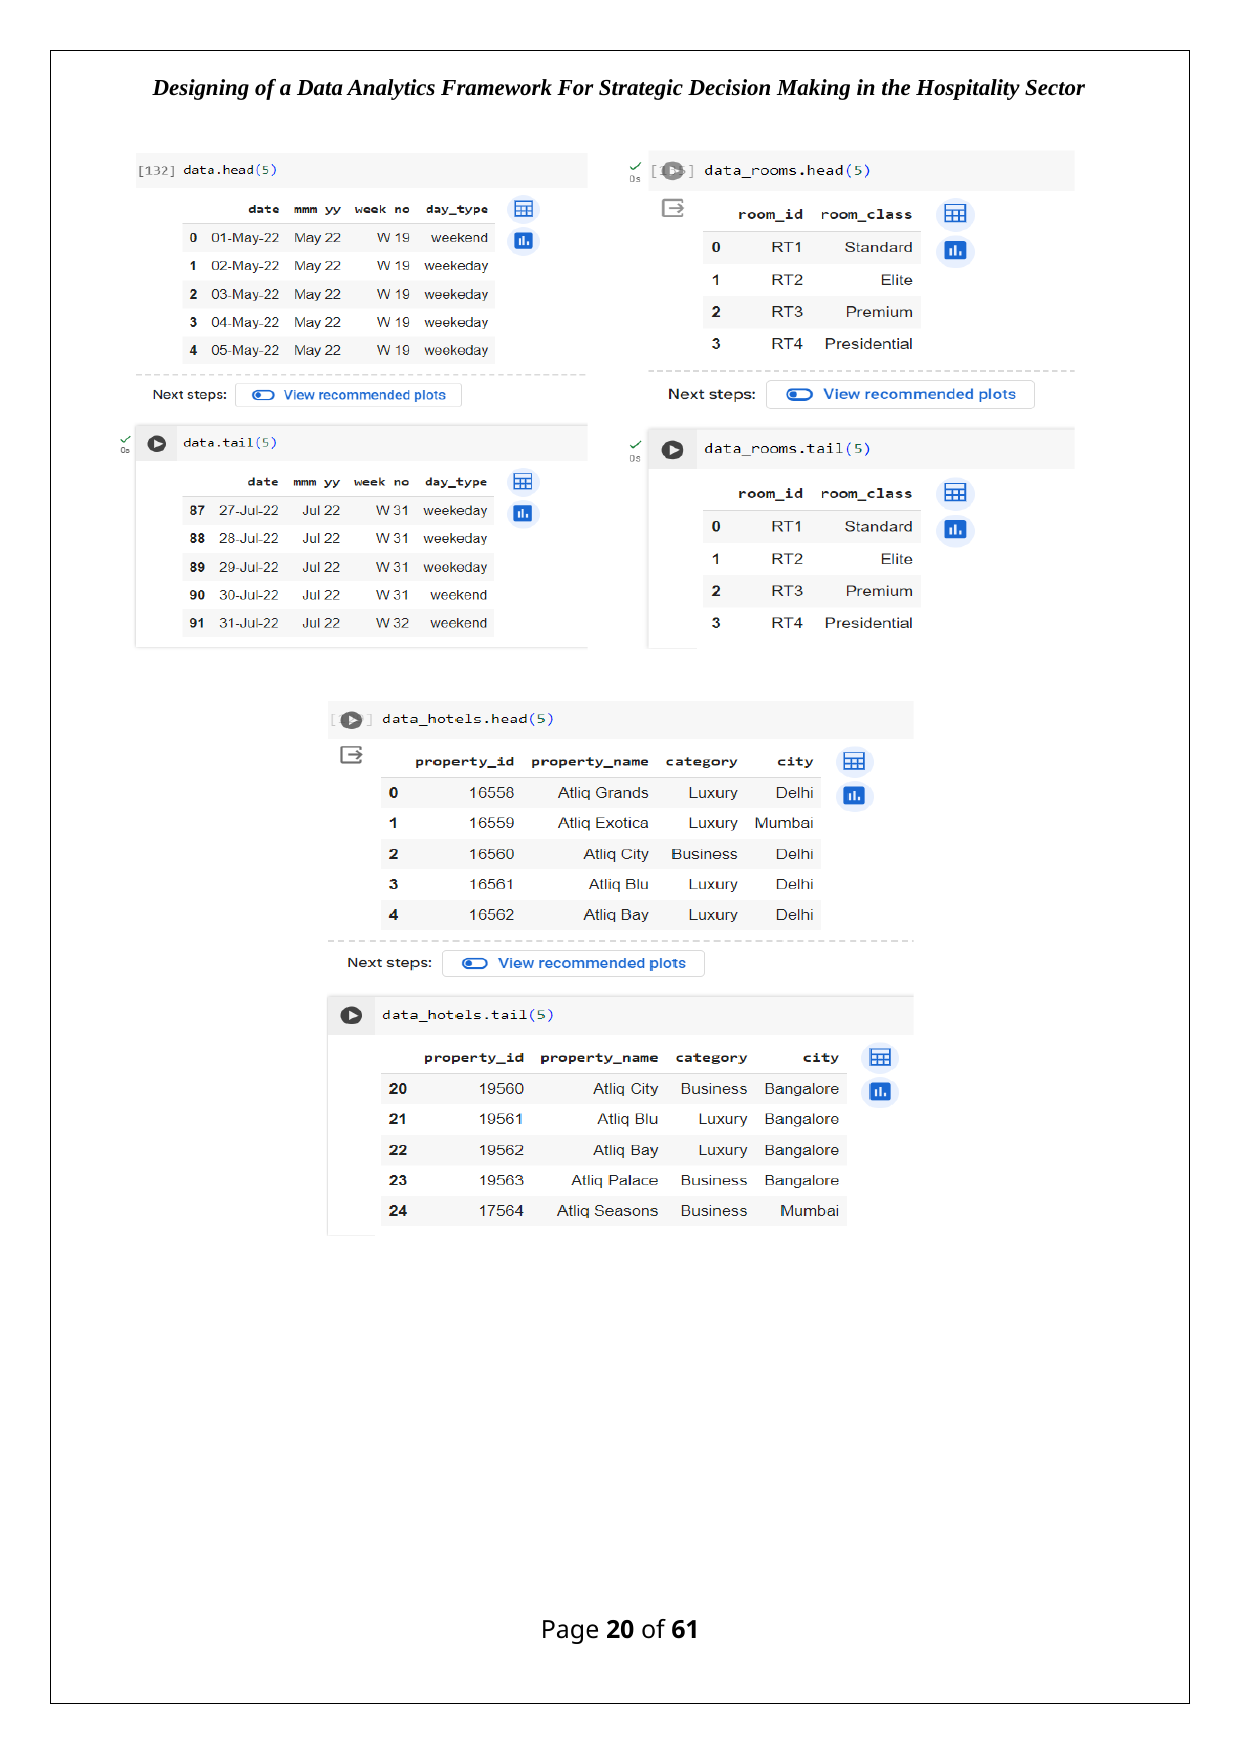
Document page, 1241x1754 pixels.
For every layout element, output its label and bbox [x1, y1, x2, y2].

picture [622, 147, 1075, 649]
picture [116, 147, 588, 655]
picture [326, 696, 914, 1236]
